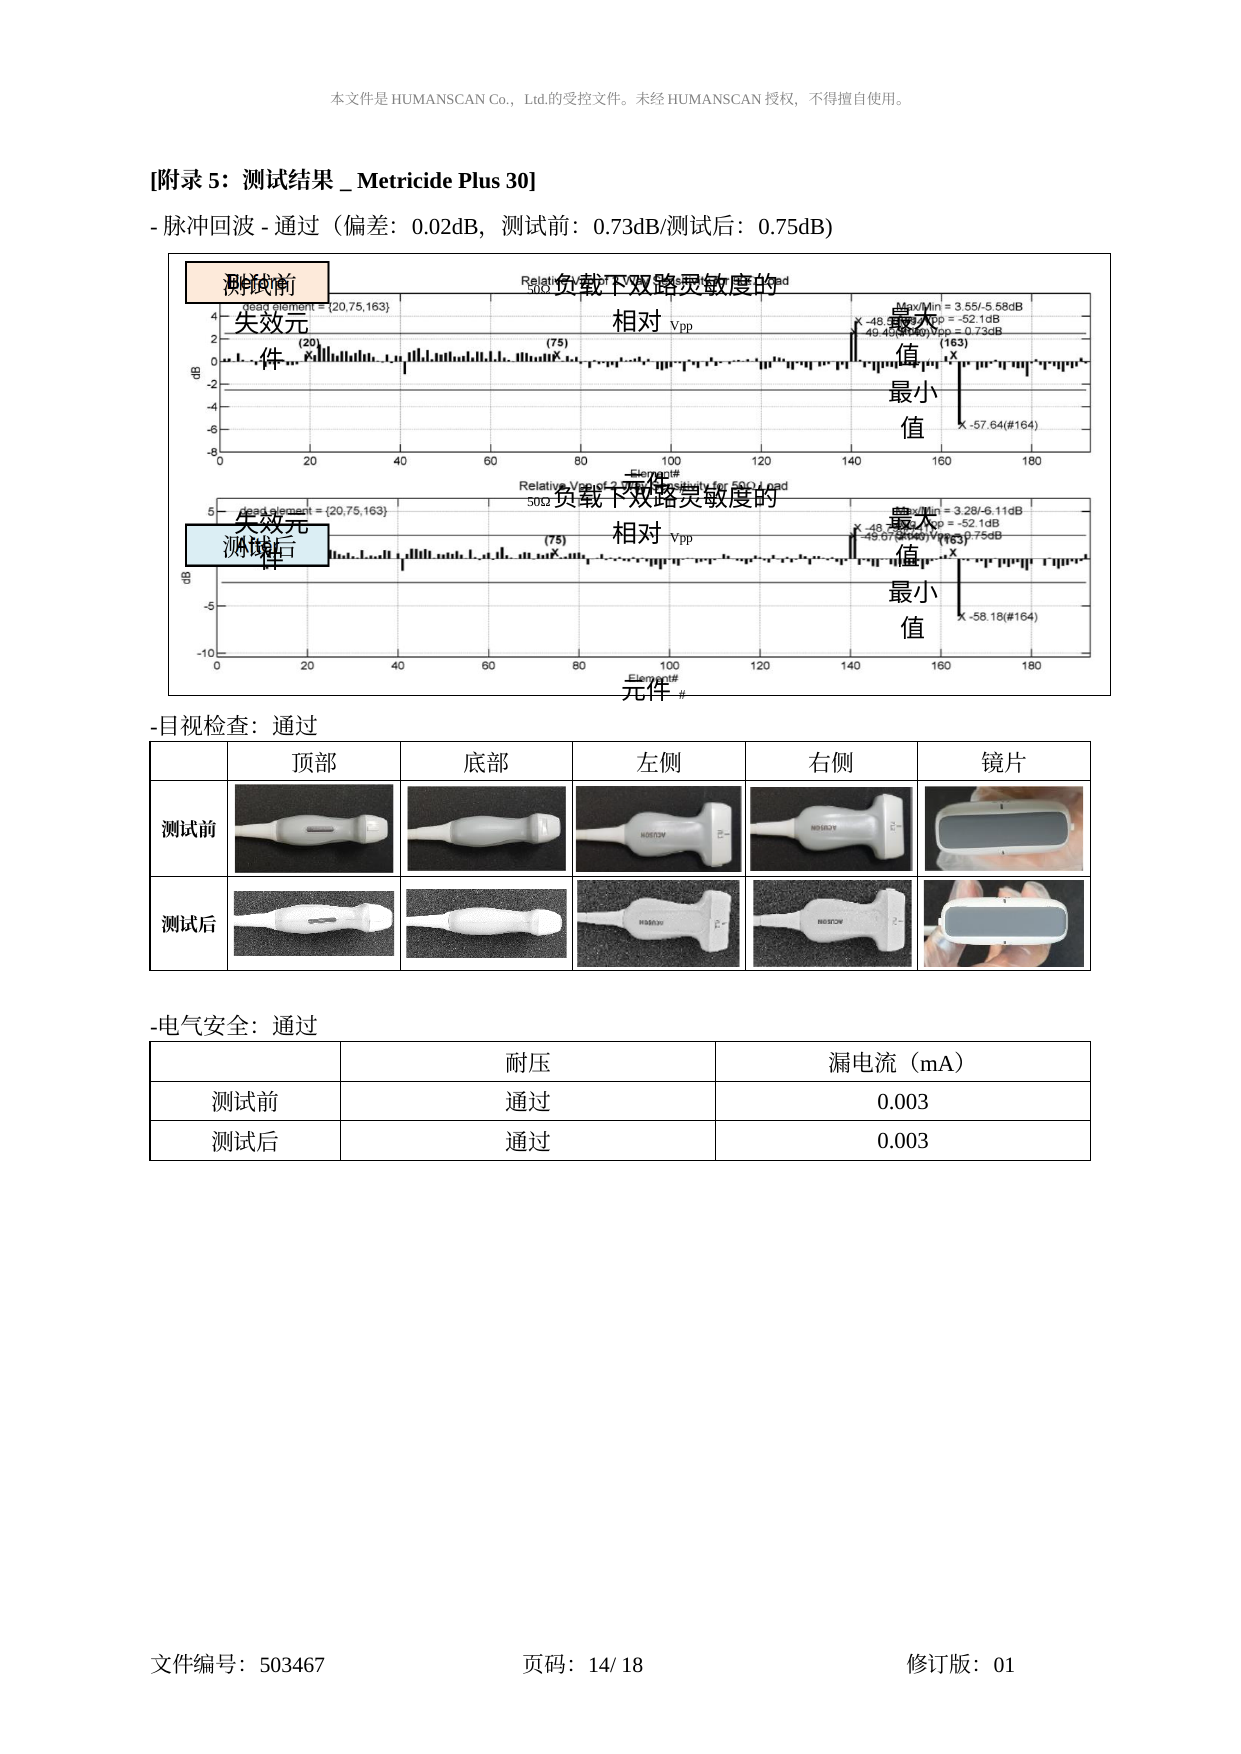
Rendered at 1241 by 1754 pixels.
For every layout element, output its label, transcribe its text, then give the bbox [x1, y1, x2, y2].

table_cell [746, 781, 917, 876]
picture [406, 889, 567, 958]
picture [233, 891, 395, 956]
table_cell [573, 781, 745, 876]
text -电气安全：通过 [150, 1008, 1090, 1041]
picture [407, 786, 566, 871]
table_cell 测试后 [151, 1121, 340, 1160]
table_header [151, 1042, 340, 1081]
text [附录5：测试结果 _ Metricide Plus 30] [150, 162, 1090, 195]
table_cell 通过 [341, 1121, 715, 1160]
table_cell [918, 781, 1090, 876]
table_header [151, 742, 227, 780]
picture [169, 254, 1110, 695]
table_header 左侧 [573, 742, 745, 780]
table_header 耐压 [341, 1042, 715, 1081]
table_cell [918, 877, 1090, 970]
picture [924, 786, 1084, 871]
table_header 顶部 [228, 742, 400, 780]
table_cell [228, 877, 400, 970]
table_cell 通过 [341, 1082, 715, 1120]
table_cell 0.003 [716, 1121, 1090, 1160]
picture [234, 784, 394, 873]
table_cell 测试前 [151, 781, 227, 876]
table_cell 测试前 [151, 1082, 340, 1120]
table_cell [401, 877, 572, 970]
table_cell [573, 877, 745, 970]
text - 脉冲回波 - 通过（偏差：0.02dB，测试前：0.73dB/测试后：0.75dB) [150, 208, 1090, 241]
table_header 右侧 [746, 742, 917, 780]
table_header 底部 [401, 742, 572, 780]
table_cell 测试后 [151, 877, 227, 970]
table_cell [401, 781, 572, 876]
table_cell [228, 781, 400, 876]
table_header 镜片 [918, 742, 1090, 780]
table_cell [746, 877, 917, 970]
text -目视检查：通过 [150, 708, 1090, 741]
picture [923, 880, 1084, 967]
table_header 漏电流（mA） [716, 1042, 1090, 1081]
table_cell 0.003 [716, 1082, 1090, 1120]
